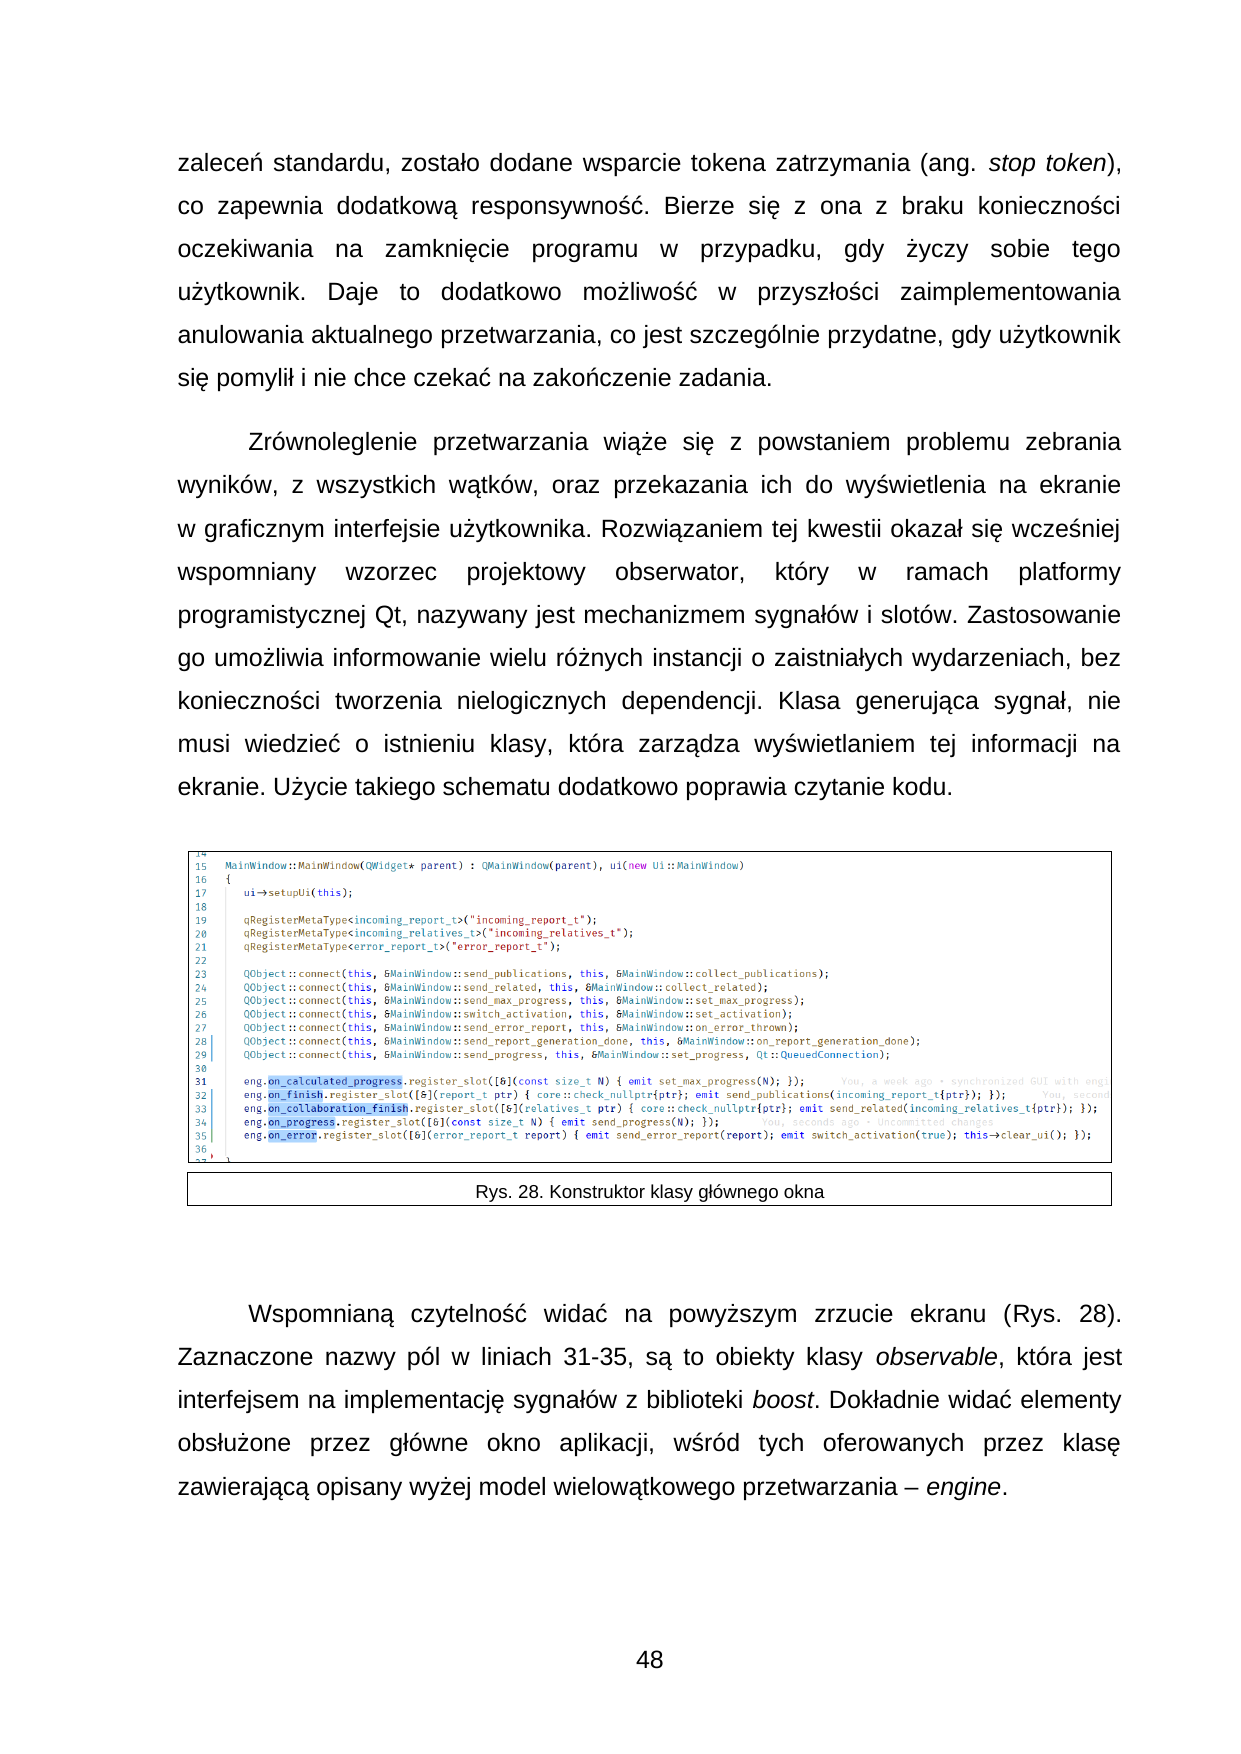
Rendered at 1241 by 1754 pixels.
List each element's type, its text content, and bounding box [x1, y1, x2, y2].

picture [189, 852, 1111, 1162]
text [177, 148, 1122, 392]
text Zrównoleglenie przetwarzania wiąże się z powstaniem problemu zebrania wyników, z wszystkich wątków, oraz przekazania ich do wyświetlenia na ekranie w graficznym interfejsie użytkownika. Rozwiązaniem tej kwestii okazał się wcześniej wspomniany wzorzec projektowy obserwator, który w ramach platformy programistycznej Qt, nazywany jest mechanizmem sygnałów i slotów. Zastosowanie go umożliwia informowanie wielu różnych instancji o zaistniałych wydarzeniach, bez konieczności tworzenia nielogicznych dependencji. Klasa generująca sygnał, nie musi wiedzieć o istnieniu klasy, która zarządza wyświetlaniem tej informacji na ekranie. Użycie takiego schematu dodatkowo poprawia czytanie kodu. [177, 427, 1122, 801]
